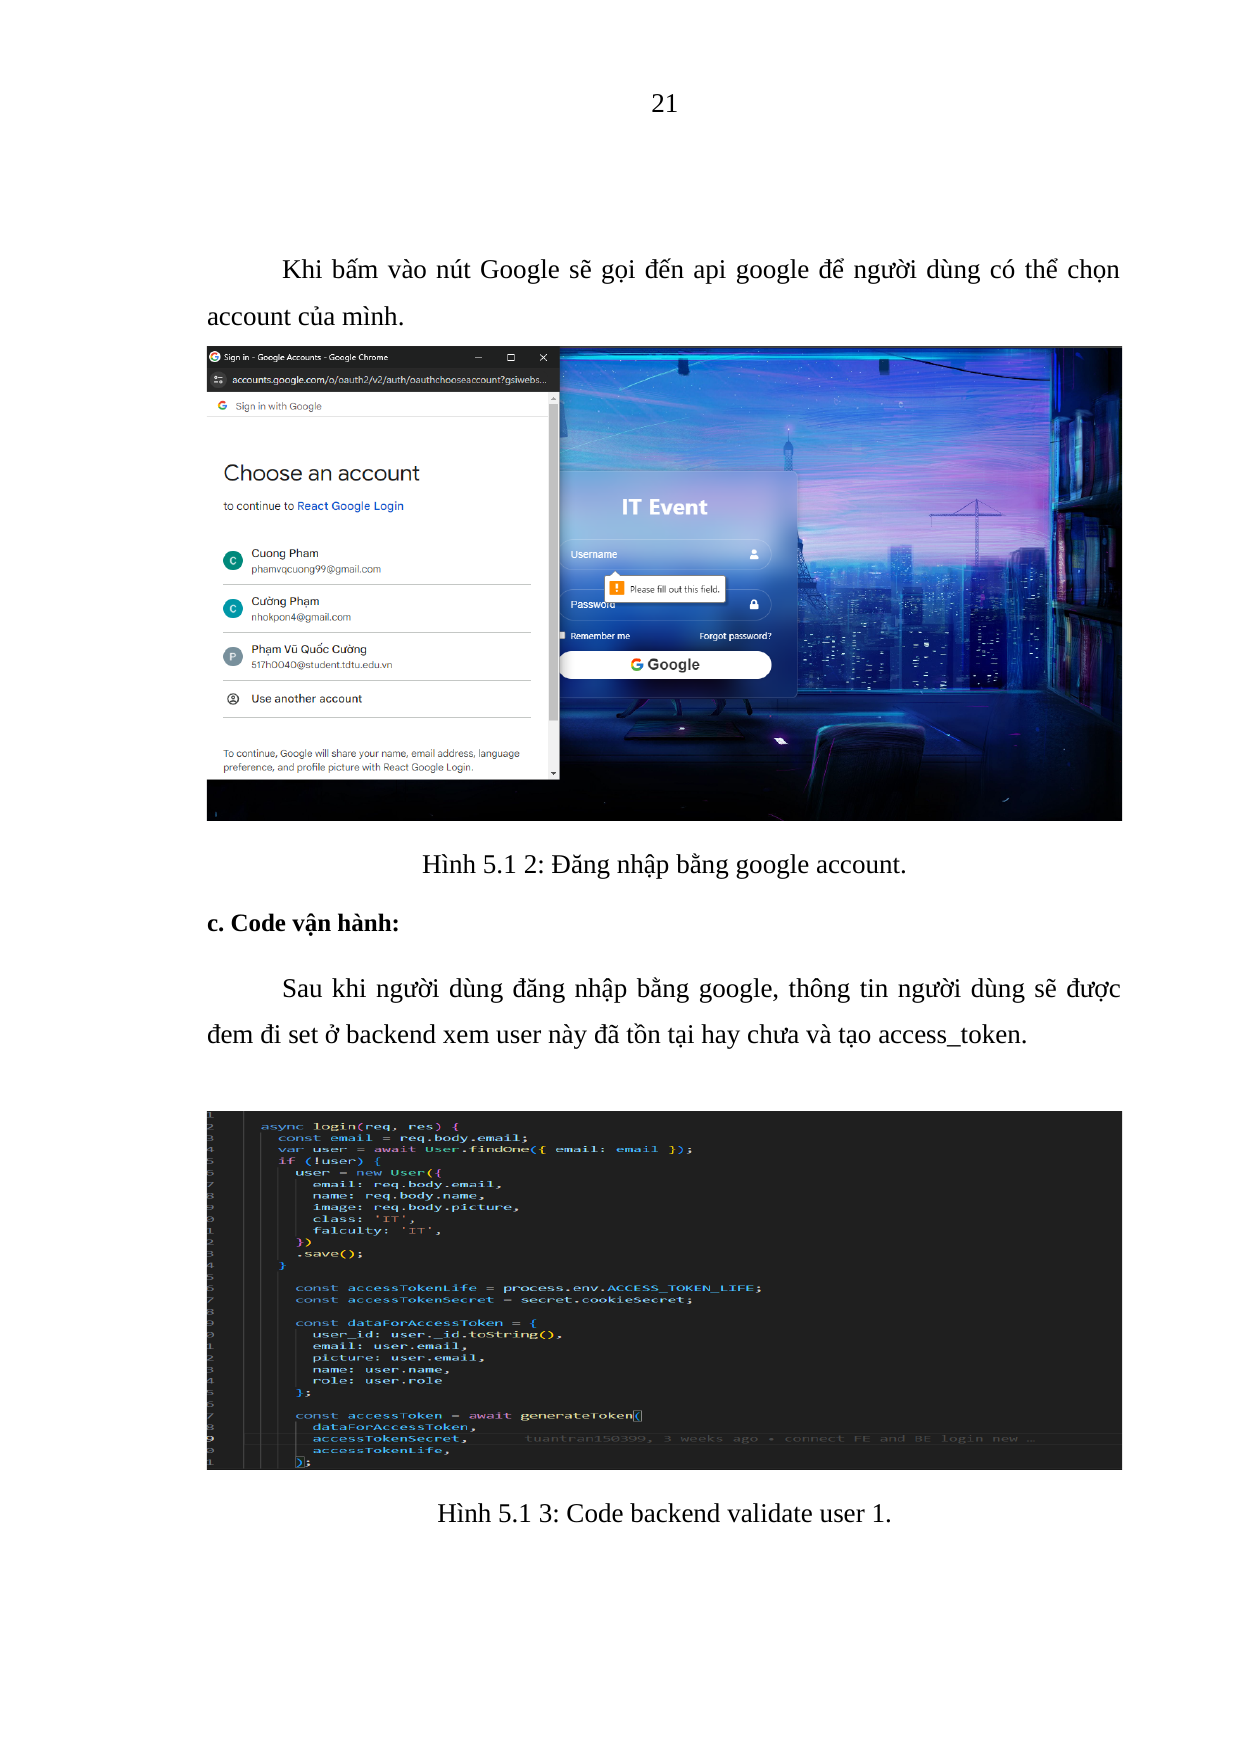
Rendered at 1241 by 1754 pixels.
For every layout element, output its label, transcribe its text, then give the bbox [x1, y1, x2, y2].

text Hình 5.1 3: Code backend validate user 1. [207, 1497, 1122, 1528]
picture [206, 346, 1123, 821]
text Hình 5.1 2: Đăng nhập bằng google account. [207, 848, 1122, 880]
text Khi bấm vào nút Google sẽ gọi đến api google để người dùng có thể chọn account của mình. [207, 253, 1122, 331]
text Sau khi người dùng đăng nhập bằng google, thông tin người dùng sẽ được đem đi set ở backend xem user này đã tồn tại hay chưa và tạo access_token. [207, 972, 1122, 1049]
picture [206, 1111, 1123, 1470]
text c. Code vận hành: [207, 908, 1122, 936]
